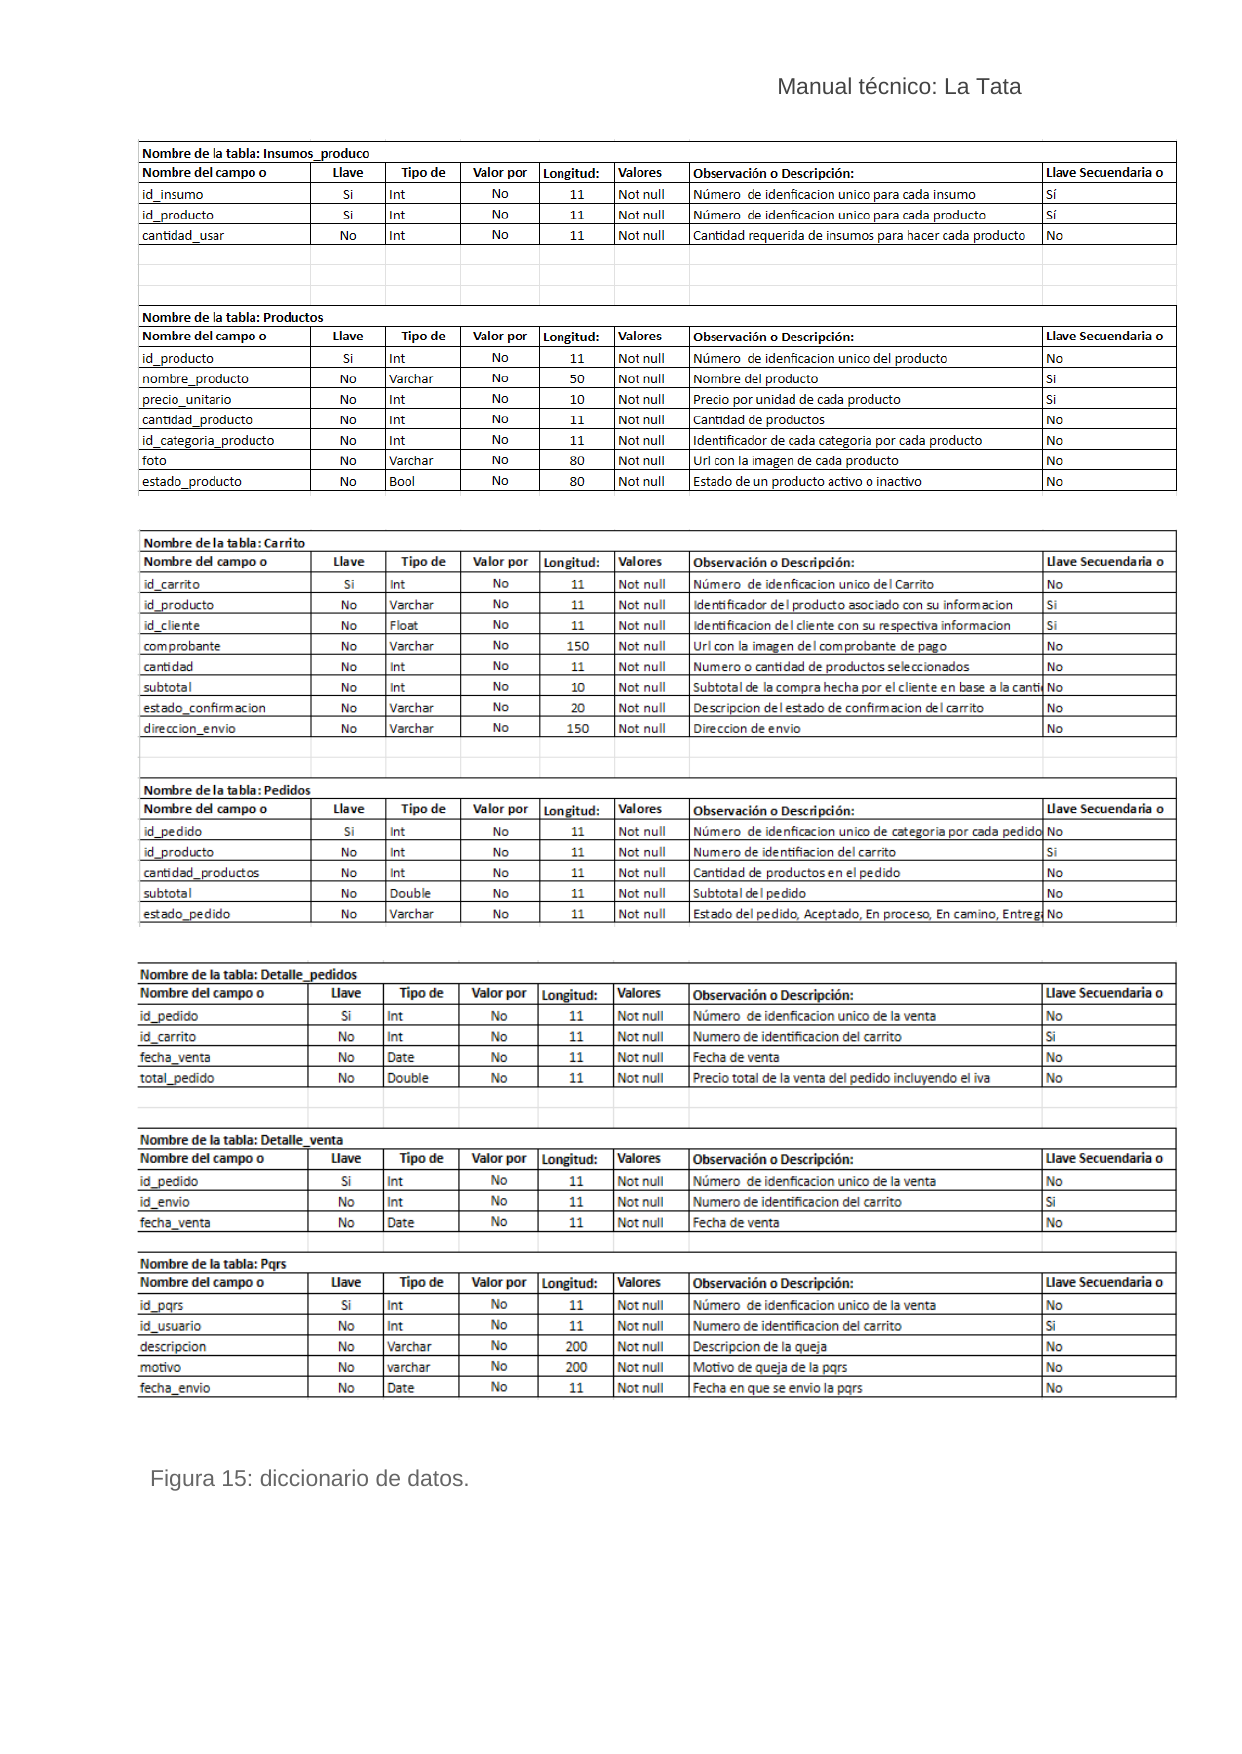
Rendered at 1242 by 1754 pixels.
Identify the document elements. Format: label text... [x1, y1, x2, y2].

picture [137, 529, 1178, 927]
picture [137, 139, 1178, 496]
picture [137, 960, 1178, 1400]
text Figura 15: diccionario de datos. [150, 1465, 1179, 1492]
